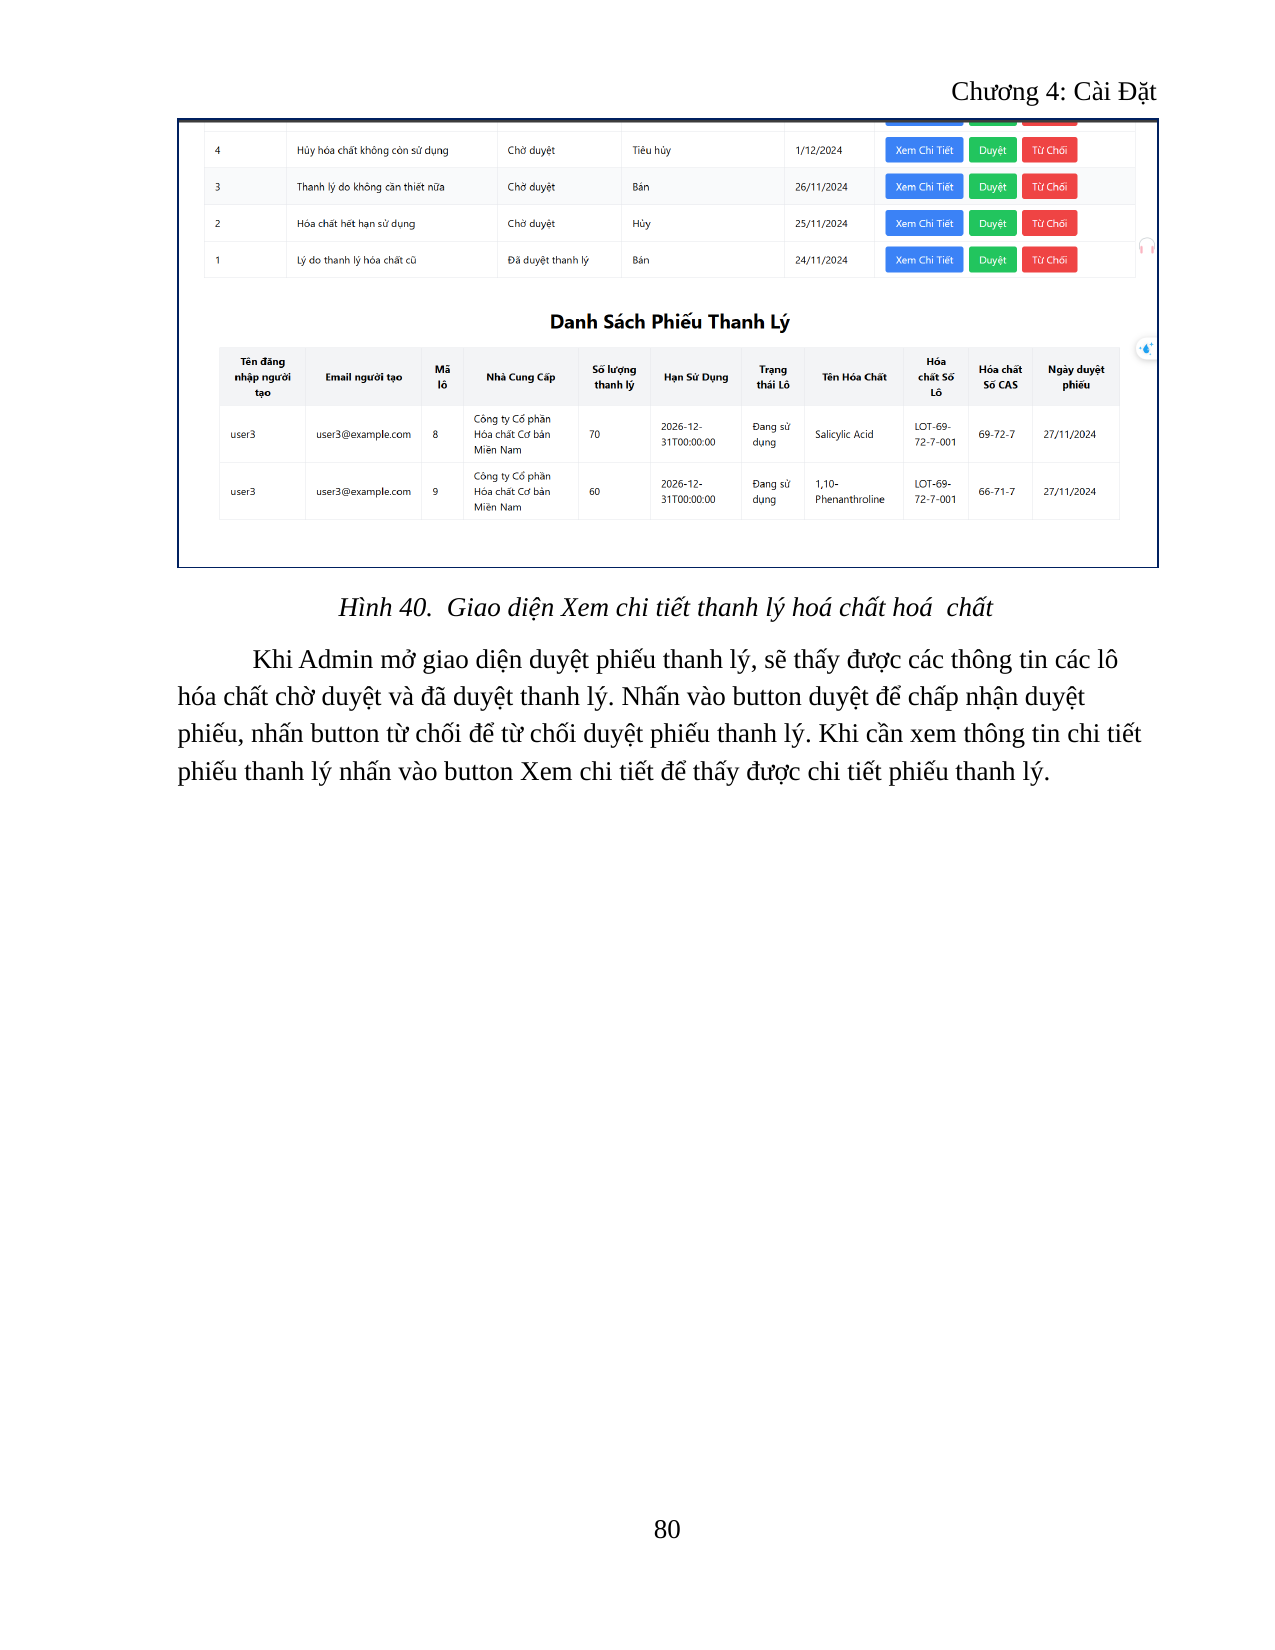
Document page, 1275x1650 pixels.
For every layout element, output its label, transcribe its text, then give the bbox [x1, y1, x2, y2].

text Hình 40. Giao diện Xem chi tiết thanh lý hoá chất hoá chất [177, 591, 1157, 622]
text Khi Admin mở giao diện duyệt phiếu thanh lý, sẽ thấy được các thông tin các lô hóa chất chờ duyệt và đã duyệt thanh lý. Nhấn vào button duyệt để chấp nhận duyệt phiếu, nhấn button từ chối để từ chối duyệt phiếu thanh lý. Khi cần xem thông tin chi tiết phiếu thanh lý nhấn vào button Xem chi tiết để thấy được chi tiết phiếu thanh lý. [177, 643, 1157, 786]
picture [179, 120, 1157, 567]
